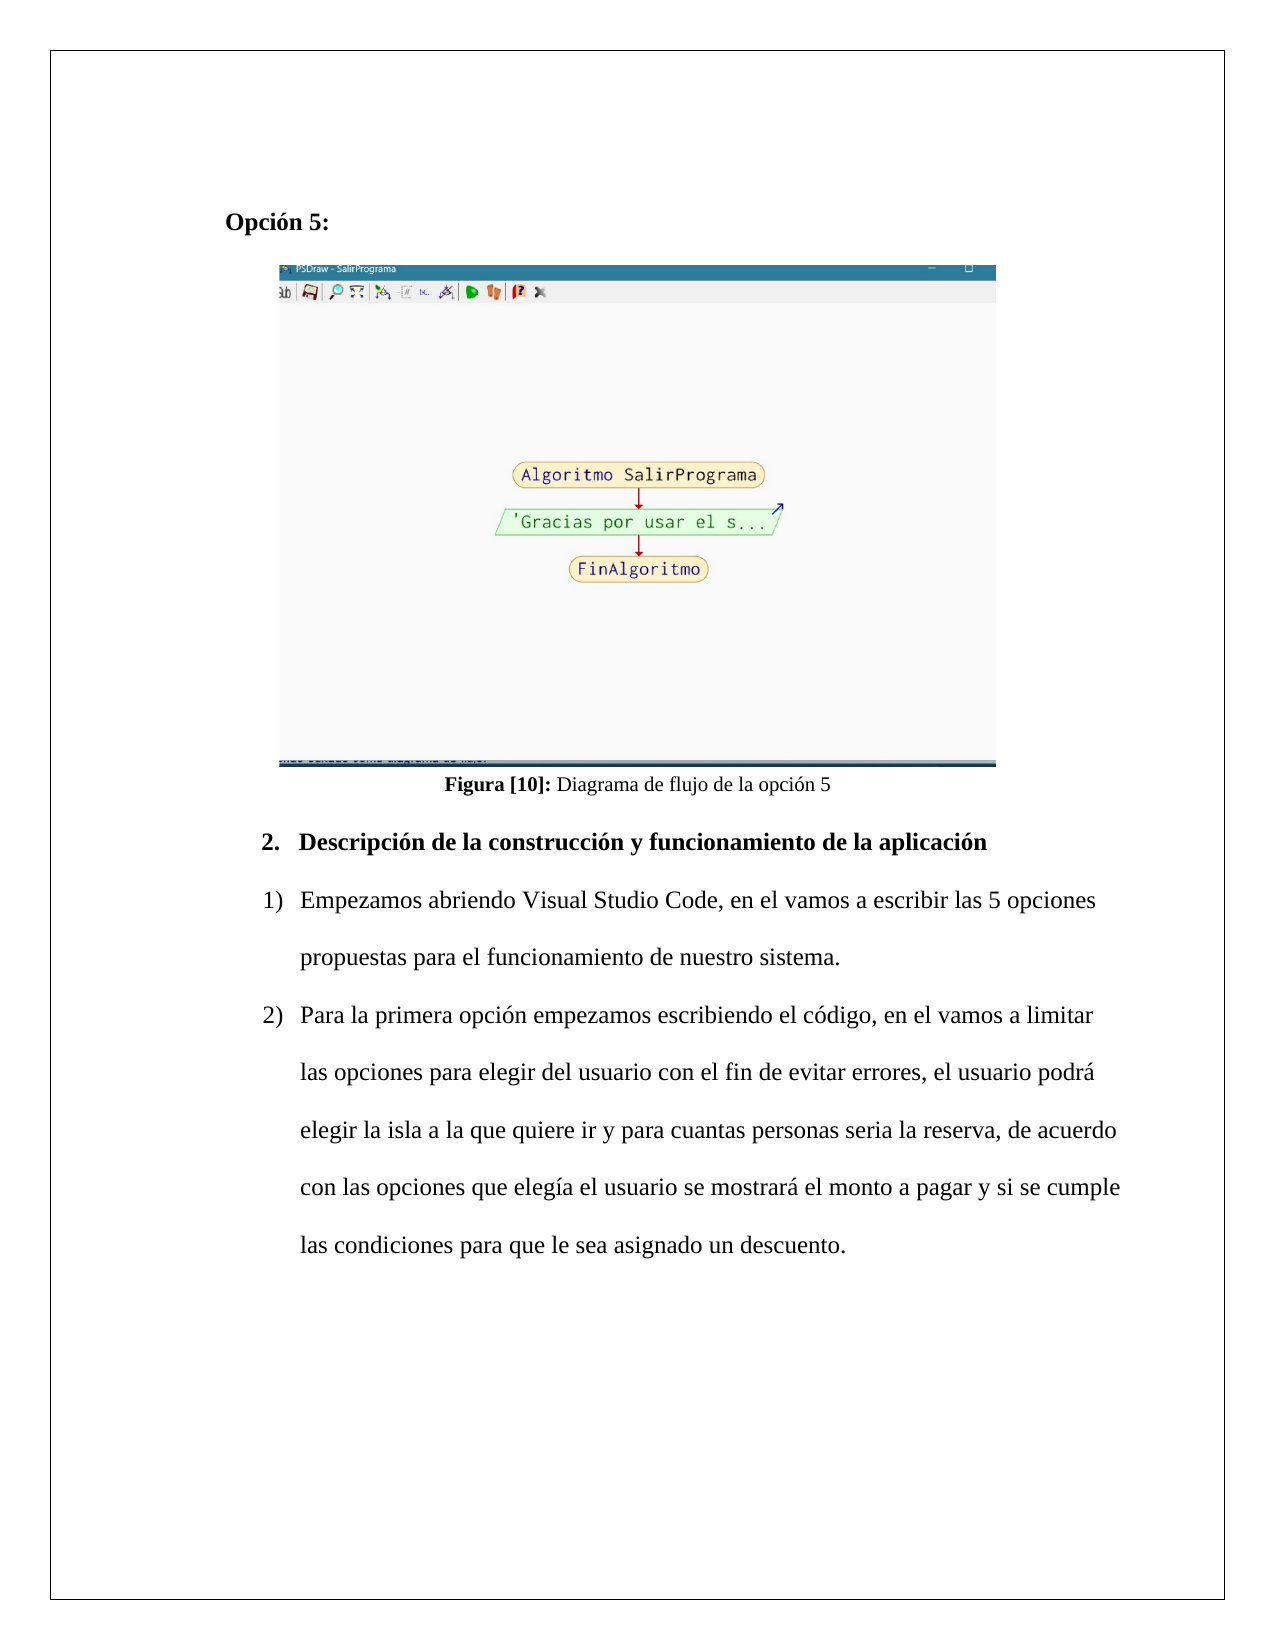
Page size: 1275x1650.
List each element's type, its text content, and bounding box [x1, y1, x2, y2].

picture [279, 265, 996, 767]
list Descripción de la construcción y funcionamiento de la aplicación [261, 827, 1125, 856]
text Figura [10]: Diagrama de flujo de la opción 5 [150, 772, 1125, 796]
list Para la primera opción empezamos escribiendo el código, en el vamos a limitar las opciones para elegir del usuario con el fin de evitar errores, el usuario podrá elegir la isla a la que quiere ir y para cuantas personas seria la reserva, de acuerdo con las opciones que elegía el usuario se mostrará el monto a pagar y si se cumple las condiciones para que le sea asignado un descuento. [262, 1000, 1125, 1258]
text Opción 5: [150, 207, 1125, 236]
list Empezamos abriendo Visual Studio Code, en el vamos a escribir las 5 opciones propuestas para el funcionamiento de nuestro sistema. [262, 885, 1125, 971]
